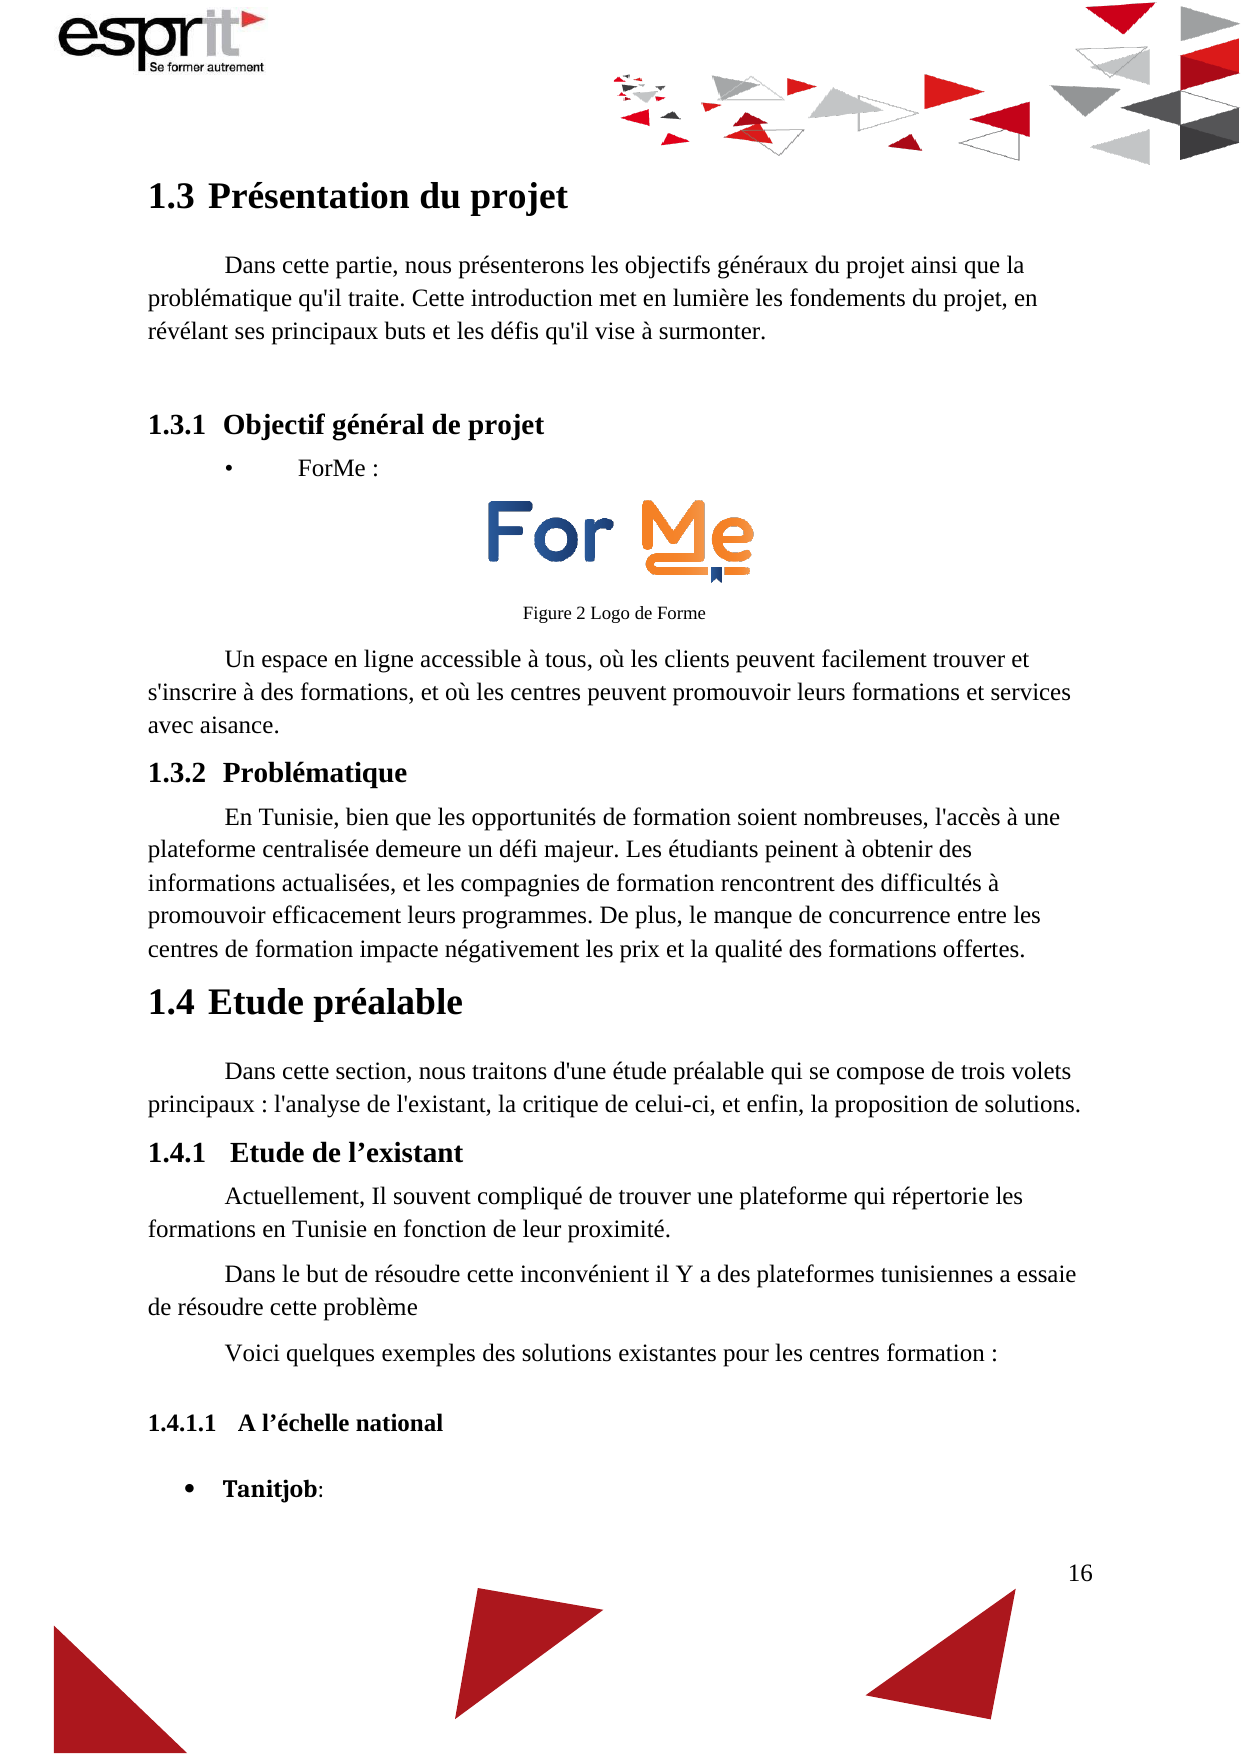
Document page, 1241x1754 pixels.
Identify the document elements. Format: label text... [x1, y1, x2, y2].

subtitle A l’échelle national [148, 1408, 1093, 1437]
subtitle Etude de l’existant [148, 1135, 1093, 1168]
text Figure 2 Logo de Forme [523, 602, 1093, 623]
text Dans le but de résoudre cette inconvénient il Y a des plateformes tunisiennes a essaie de résoudre cette problème [148, 1259, 1093, 1321]
text Dans cette partie, nous présenterons les objectifs généraux du projet ainsi que la problématique qu'il traite. Cette introduction met en lumière les fondements du projet, en révélant ses principaux buts et les défis qu'il vise à surmonter. [148, 250, 1093, 345]
subtitle Tanitjob: [185, 1475, 1093, 1503]
subtitle Présentation du projet [148, 173, 1093, 216]
subtitle Problématique [148, 756, 1093, 789]
picture [484, 498, 756, 585]
subtitle Etude préalable [148, 979, 1093, 1022]
subtitle Objectif général de projet [148, 407, 1093, 441]
picture [54, 7, 269, 75]
picture [613, 0, 1241, 167]
text Un espace en ligne accessible à tous, où les clients peuvent facilement trouver et s'inscrire à des formations, et où les centres peuvent promouvoir leurs formations et services avec aisance. [148, 644, 1093, 739]
text En Tunisie, bien que les opportunités de formation soient nombreuses, l'accès à une plateforme centralisée demeure un défi majeur. Les étudiants peinent à obtenir des informations actualisées, et les compagnies de formation rencontrent des difficultés à promouvoir efficacement leurs programmes. De plus, le manque de concurrence entre les centres de formation impacte négativement les prix et la qualité des formations offertes. [148, 802, 1093, 962]
text Actuellement, Il souvent compliqué de trouver une plateforme qui répertorie les formations en Tunisie en fonction de leur proximité. [148, 1181, 1093, 1243]
text Voici quelques exemples des solutions existantes pour les centres formation : [148, 1338, 1093, 1367]
text • ForMe : [148, 453, 1093, 482]
text Dans cette section, nous traitons d'une étude préalable qui se compose de trois volets principaux : l'analyse de l'existant, la critique de celui-ci, et enfin, la proposition de solutions. [148, 1056, 1093, 1118]
